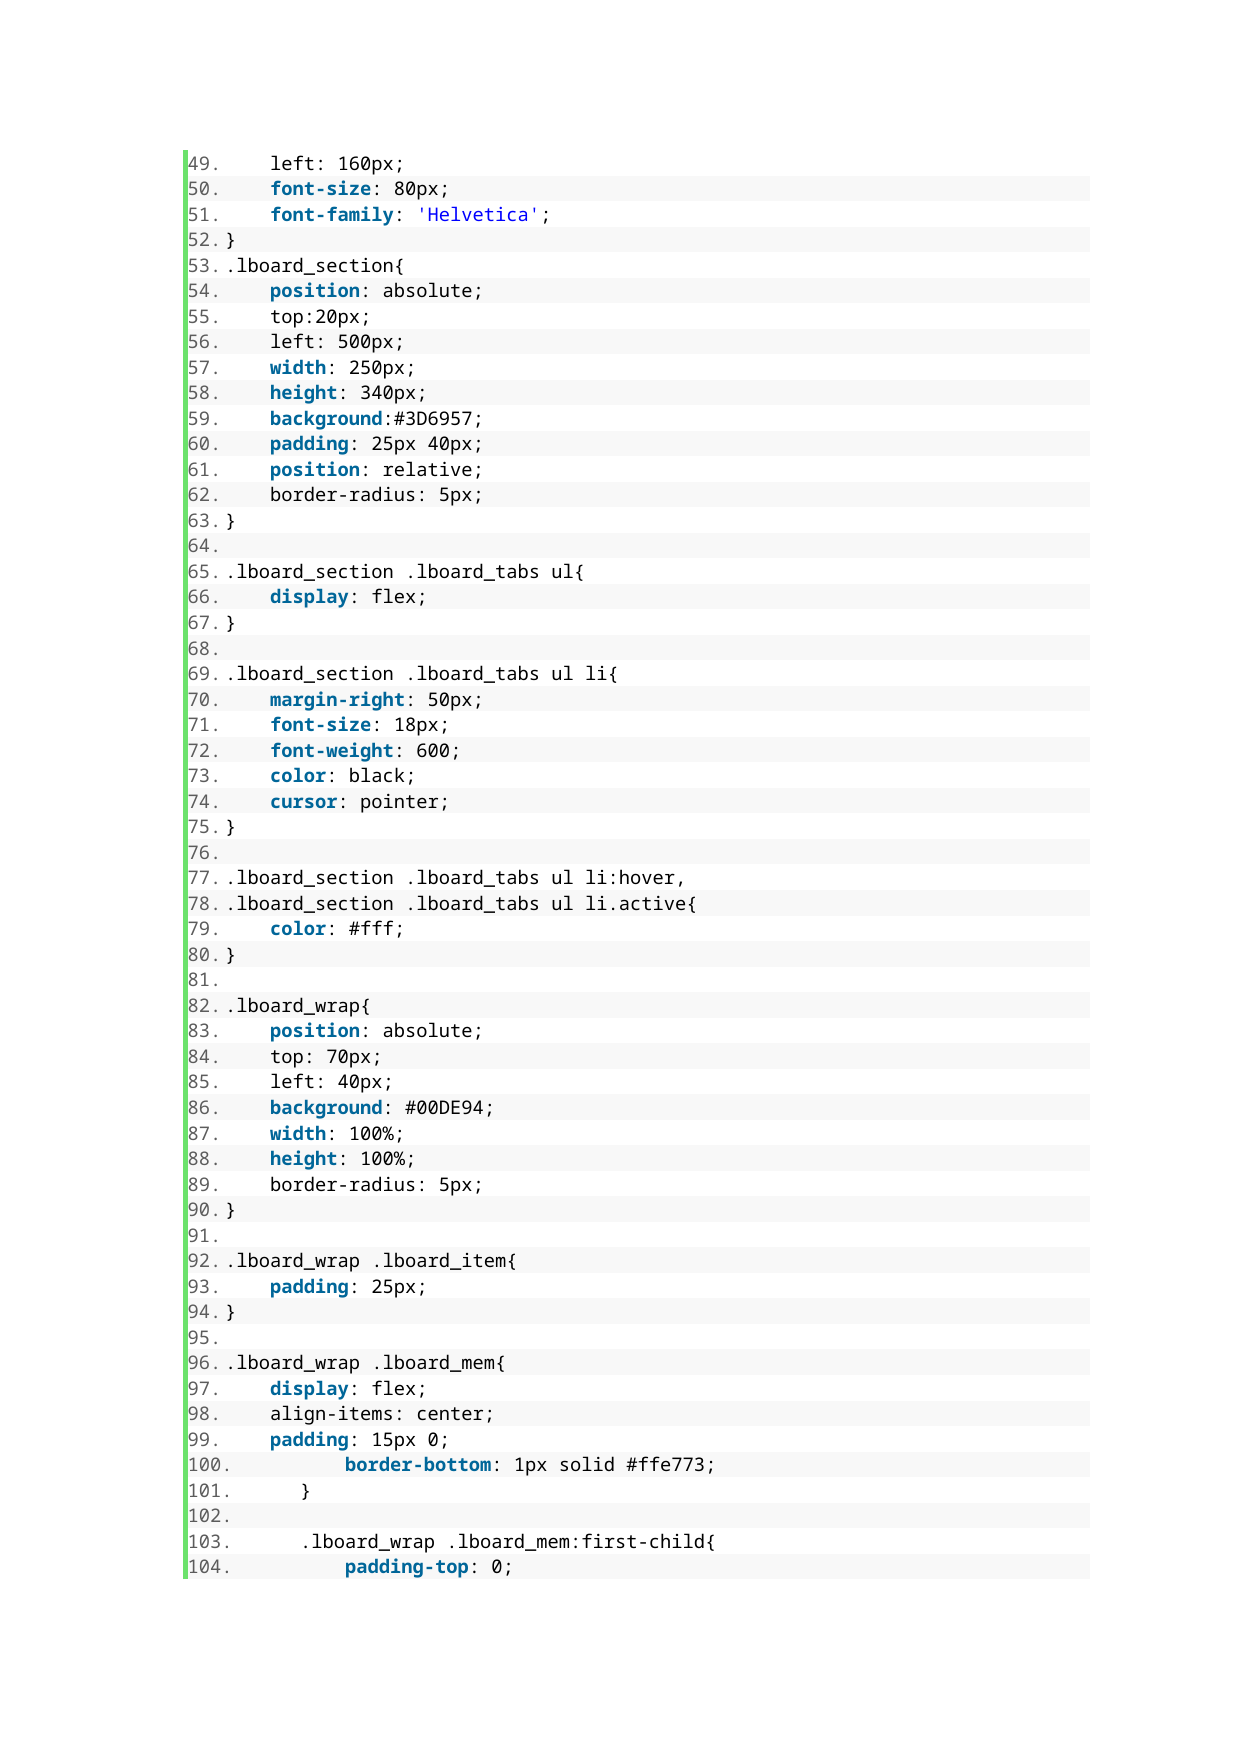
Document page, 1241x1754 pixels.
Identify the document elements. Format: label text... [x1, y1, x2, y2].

list } [188, 227, 1090, 252]
list top: 70px; [188, 1043, 1090, 1069]
list position: absolute; [188, 278, 1090, 303]
list font-size: 18px; [188, 711, 1090, 737]
list align-items: center; [188, 1401, 1090, 1426]
list color: black; [188, 762, 1090, 788]
list } [188, 941, 1090, 967]
list padding: 25px 40px; [188, 431, 1090, 456]
list width: 250px; [188, 354, 1090, 380]
list padding-top: 0; [188, 1554, 1090, 1579]
list } [188, 1196, 1090, 1222]
list .lboard_wrap .lboard_item{ [188, 1247, 1090, 1273]
list .lboard_wrap .lboard_mem{ [188, 1349, 1090, 1375]
list width: 100%; [188, 1120, 1090, 1145]
list .lboard_section .lboard_tabs ul li{ [188, 660, 1090, 686]
list cursor: pointer; [188, 788, 1090, 813]
list margin-right: 50px; [188, 686, 1090, 711]
list .lboard_section .lboard_tabs ul li:hover, [188, 864, 1090, 890]
list } [188, 609, 1090, 635]
list font-family: 'Helvetica'; [188, 201, 1090, 227]
list border-bottom: 1px solid #ffe773; [188, 1452, 1090, 1477]
list } [188, 507, 1090, 533]
list height: 100%; [188, 1145, 1090, 1171]
list display: flex; [188, 1375, 1090, 1401]
list background:#3D6957; [188, 405, 1090, 431]
list .lboard_wrap .lboard_mem:first-child{ [188, 1528, 1090, 1554]
list position: absolute; [188, 1018, 1090, 1043]
list left: 40px; [188, 1069, 1090, 1094]
list position: relative; [188, 456, 1090, 482]
list color: #fff; [188, 916, 1090, 941]
list display: flex; [188, 584, 1090, 609]
list border-radius: 5px; [188, 482, 1090, 507]
list .lboard_section{ [188, 252, 1090, 278]
list } [188, 1298, 1090, 1324]
list .lboard_section .lboard_tabs ul{ [188, 558, 1090, 584]
list left: 500px; [188, 329, 1090, 354]
list left: 160px; [188, 150, 1090, 176]
list } [188, 813, 1090, 839]
list background: #00DE94; [188, 1094, 1090, 1120]
list } [188, 1477, 1090, 1503]
list font-weight: 600; [188, 737, 1090, 762]
list padding: 15px 0; [188, 1426, 1090, 1452]
list height: 340px; [188, 380, 1090, 405]
list top:20px; [188, 303, 1090, 329]
list .lboard_section .lboard_tabs ul li.active{ [188, 890, 1090, 916]
list padding: 25px; [188, 1273, 1090, 1298]
list font-size: 80px; [188, 176, 1090, 201]
list border-radius: 5px; [188, 1171, 1090, 1196]
list .lboard_wrap{ [188, 992, 1090, 1018]
